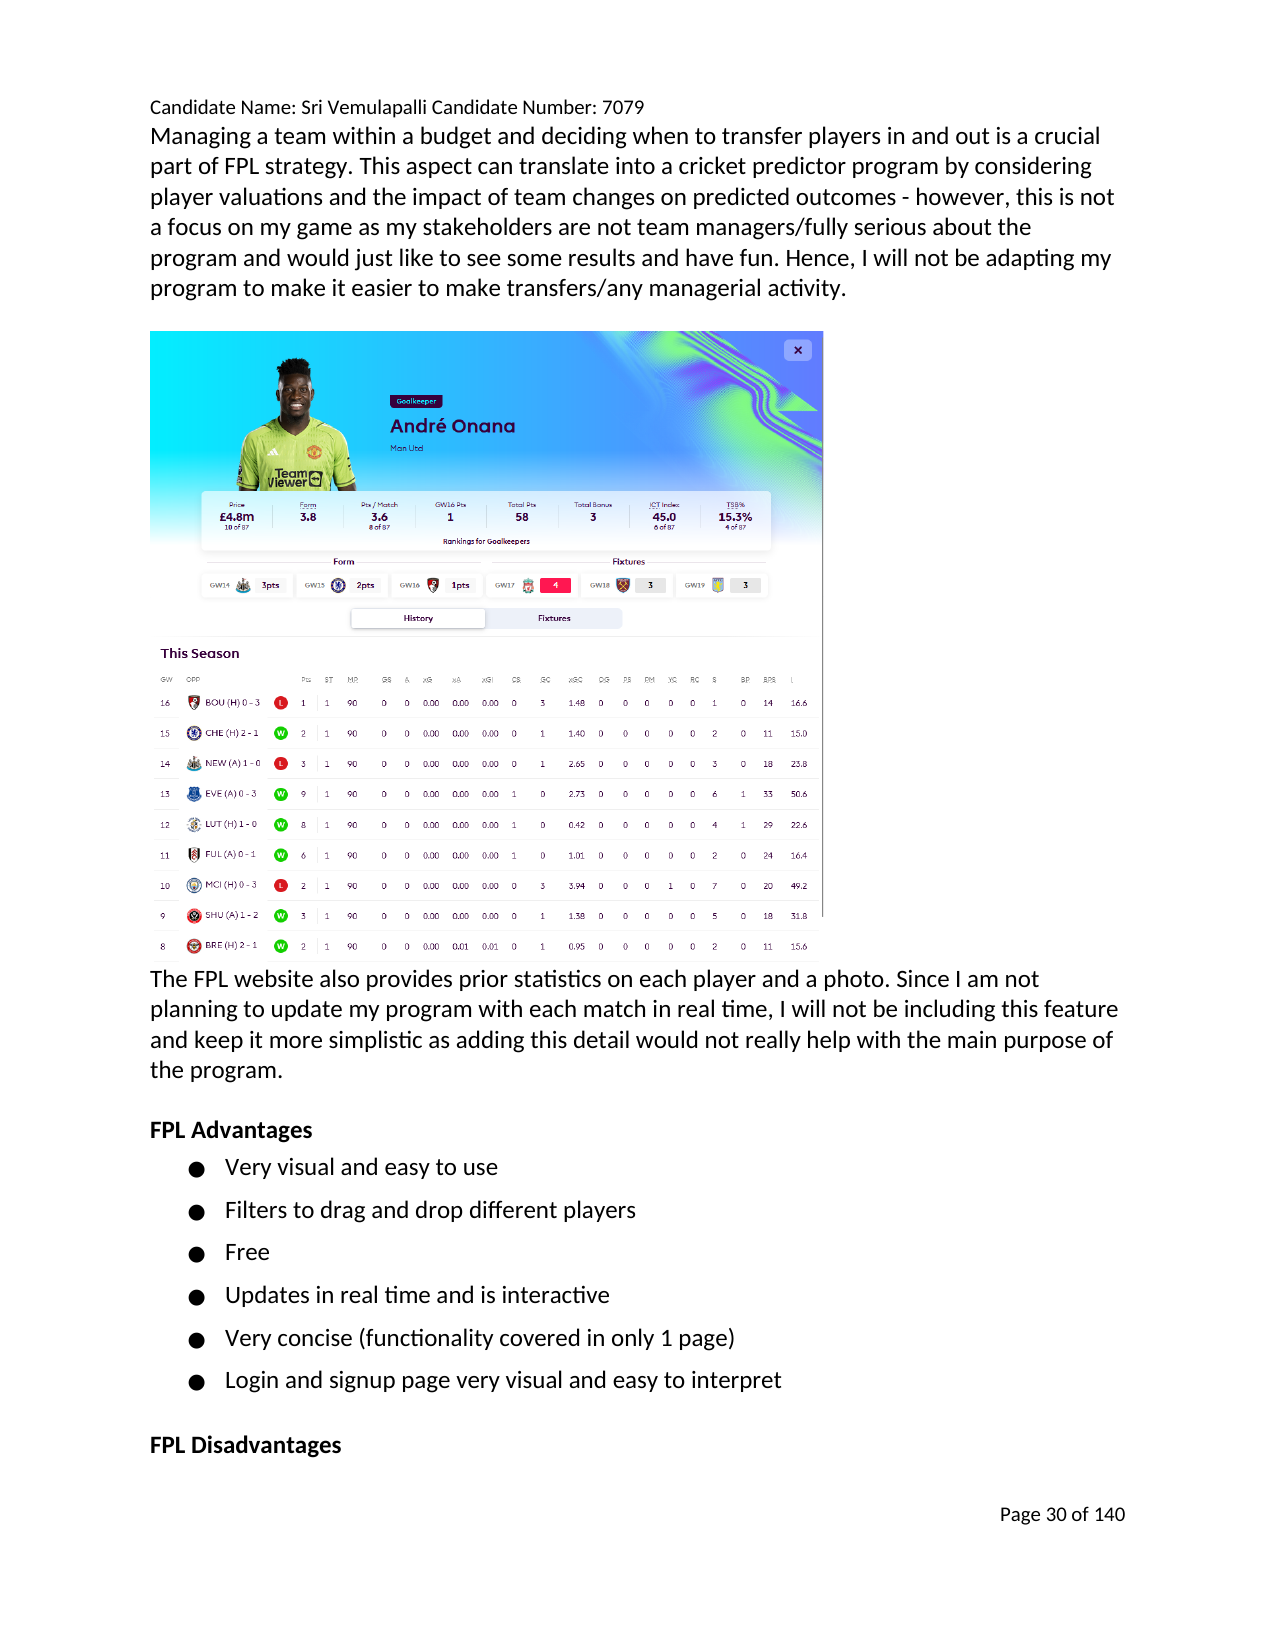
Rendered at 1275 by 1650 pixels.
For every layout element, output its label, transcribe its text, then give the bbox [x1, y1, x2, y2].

text The FPL website also provides prior statistics on each player and a photo. Since I am not planning to update my program with each match in real time, I will not be including this feature and keep it more simplistic as adding this detail would not really help with the main purpose of the program. [150, 963, 1125, 1085]
list Filters to drag and drop different players [187, 1187, 1125, 1230]
text Managing a team within a budget and deciding when to transfer players in and out is a crucial part of FPL strategy. This aspect can translate into a cricket predictor program by considering player valuations and the impact of team changes on predicted outcomes - however, this is not a focus on my game as my stakeholders are not team managers/fully serious about the program and would just like to see some results and have fun. Hence, I will not be adapting my program to make it easier to make transfers/any managerial activity. [150, 120, 1125, 303]
list Very concise (functionality covered in only 1 page) [187, 1315, 1125, 1358]
picture [150, 331, 824, 964]
list Updates in real time and is interactive [187, 1273, 1125, 1315]
list Very visual and easy to use [187, 1144, 1125, 1187]
list Free [187, 1230, 1125, 1273]
list Login and signup page very visual and easy to interpret [187, 1358, 1125, 1401]
text FPL Disadvantages [150, 1429, 1125, 1460]
text FPL Advantages [150, 1114, 1125, 1144]
